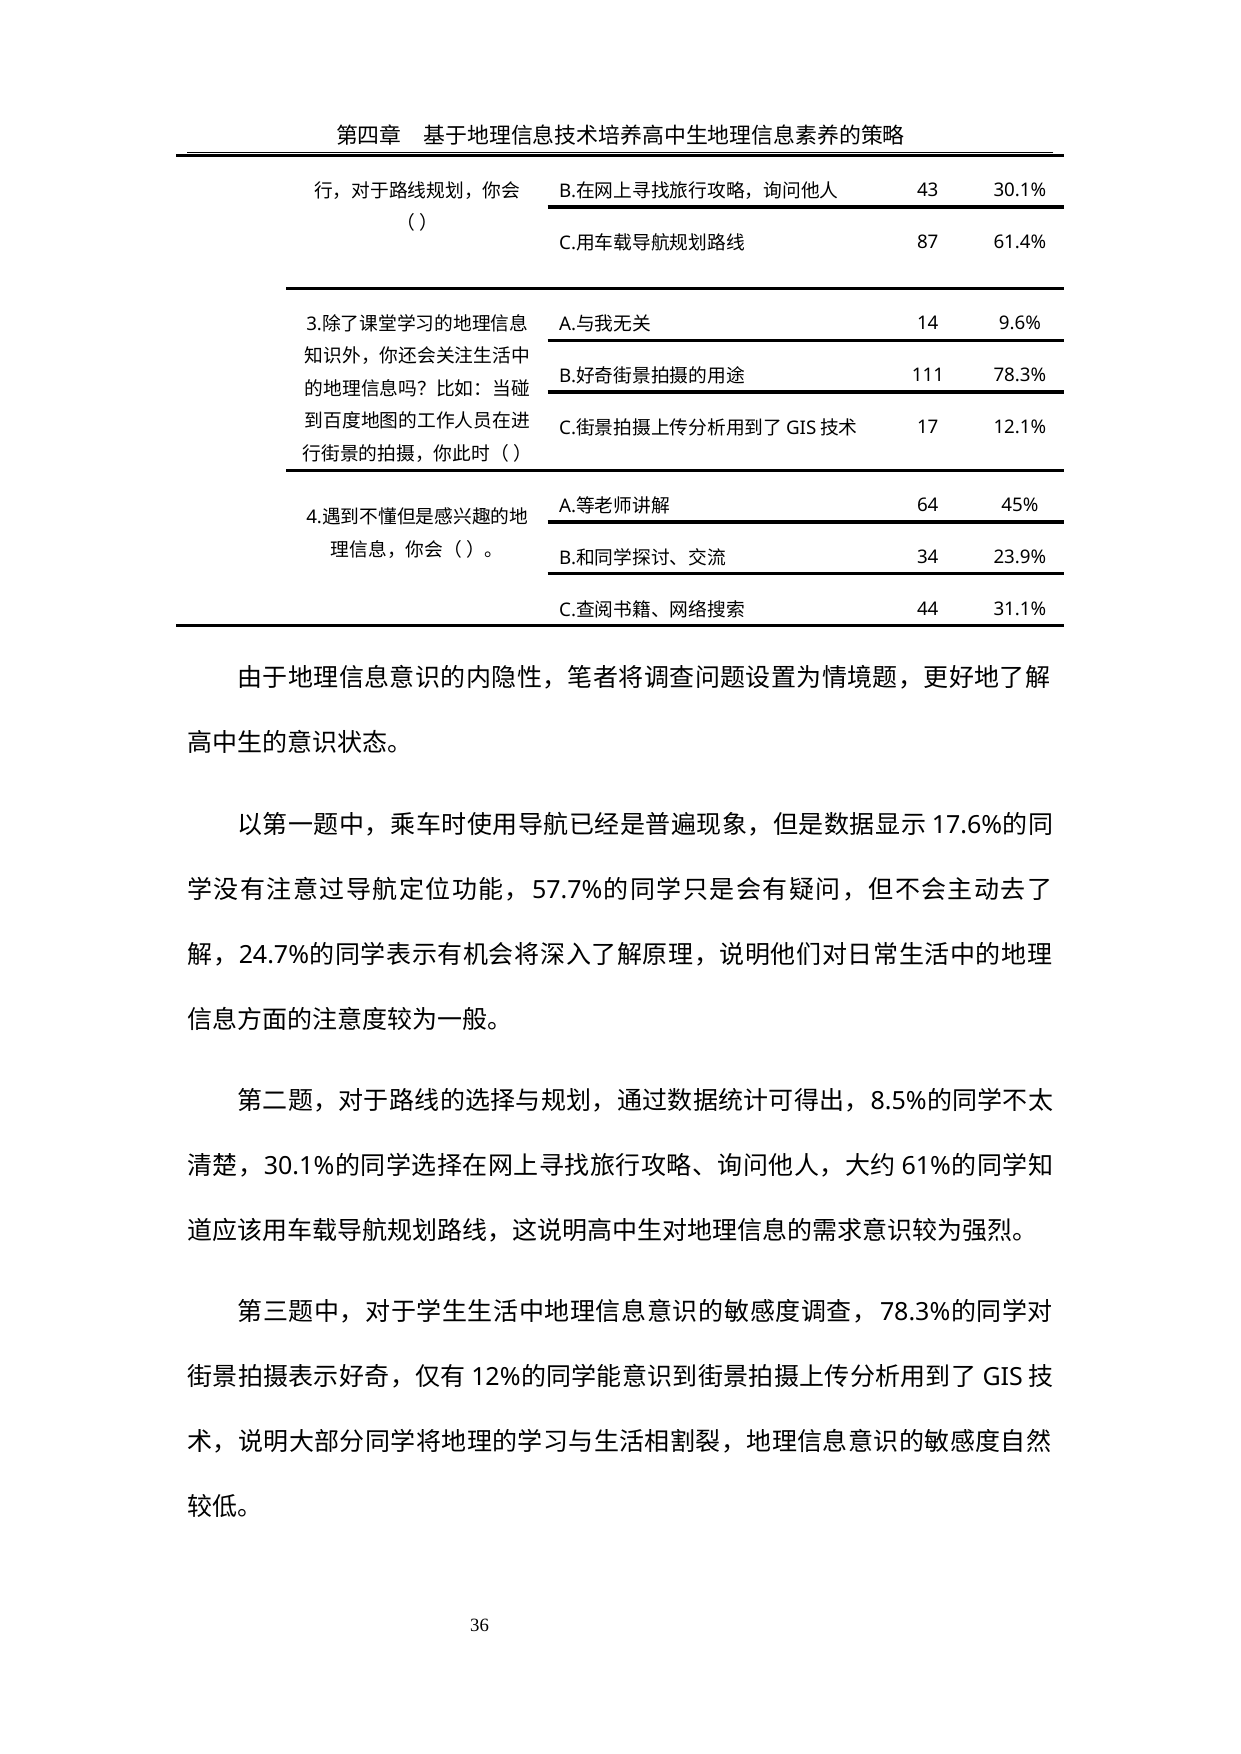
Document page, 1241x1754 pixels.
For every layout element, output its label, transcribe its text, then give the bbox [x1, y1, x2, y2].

table_cell 31.1% [975, 575, 1064, 624]
table_cell 61.4% [975, 209, 1064, 287]
table_cell B.和同学探讨、交流 [548, 524, 880, 572]
list 以第一题中，乘车时使用导航已经是普遍现象，但是数据显示17.6%的同学没有注意过导航定位功能，57.7%的同学只是会有疑问，但不会主动去了解，24.7%的同学表示有机会将深入了解原理，说明他们对日常生活中的地理信息方面的注意度较为一般。 [187, 790, 1053, 1050]
table_cell 4.遇到不懂但是感兴趣的地理信息，你会（ ）。 [286, 472, 548, 624]
table_cell 45% [975, 472, 1064, 520]
table_cell 87 [880, 209, 975, 287]
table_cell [286, 157, 548, 287]
table_cell 12.1% [975, 394, 1064, 468]
table_cell 43 [880, 157, 975, 205]
list 第三题中，对于学生生活中地理信息意识的敏感度调查，78.3%的同学对街景拍摄表示好奇，仅有12%的同学能意识到街景拍摄上传分析用到了GIS技术，说明大部分同学将地理的学习与生活相割裂，地理信息意识的敏感度自然较低。 [187, 1277, 1053, 1537]
table_cell C.用车载导航规划路线 [548, 209, 880, 287]
list 第二题，对于路线的选择与规划，通过数据统计可得出，8.5%的同学不太清楚，30.1%的同学选择在网上寻找旅行攻略、询问他人，大约61%的同学知道应该用车载导航规划路线，这说明高中生对地理信息的需求意识较为强烈。 [187, 1066, 1053, 1261]
table_cell 14 [880, 290, 975, 338]
table_cell C.街景拍摄上传分析用到了GIS技术 [548, 394, 880, 468]
table_cell 34 [880, 524, 975, 572]
table_cell 64 [880, 472, 975, 520]
table_cell 9.6% [975, 290, 1064, 338]
table_cell 3.除了课堂学习的地理信息知识外，你还会关注生活中的地理信息吗？比如：当碰到百度地图的工作人员在进行街景的拍摄，你此时（ ） [286, 290, 548, 468]
table_cell B.在网上寻找旅行攻略，询问他人 [548, 157, 880, 205]
table_cell B.好奇街景拍摄的用途 [548, 342, 880, 390]
table_cell 44 [880, 575, 975, 624]
table_cell 30.1% [975, 157, 1064, 205]
table_cell A.与我无关 [548, 290, 880, 338]
list 由于地理信息意识的内隐性，笔者将调查问题设置为情境题，更好地了解高中生的意识状态。 [187, 643, 1053, 773]
table_cell A.等老师讲解 [548, 472, 880, 520]
table_cell 17 [880, 394, 975, 468]
table_cell 23.9% [975, 524, 1064, 572]
table_cell C.查阅书籍、网络搜索 [548, 575, 880, 624]
table_cell 78.3% [975, 342, 1064, 390]
table_cell 111 [880, 342, 975, 390]
